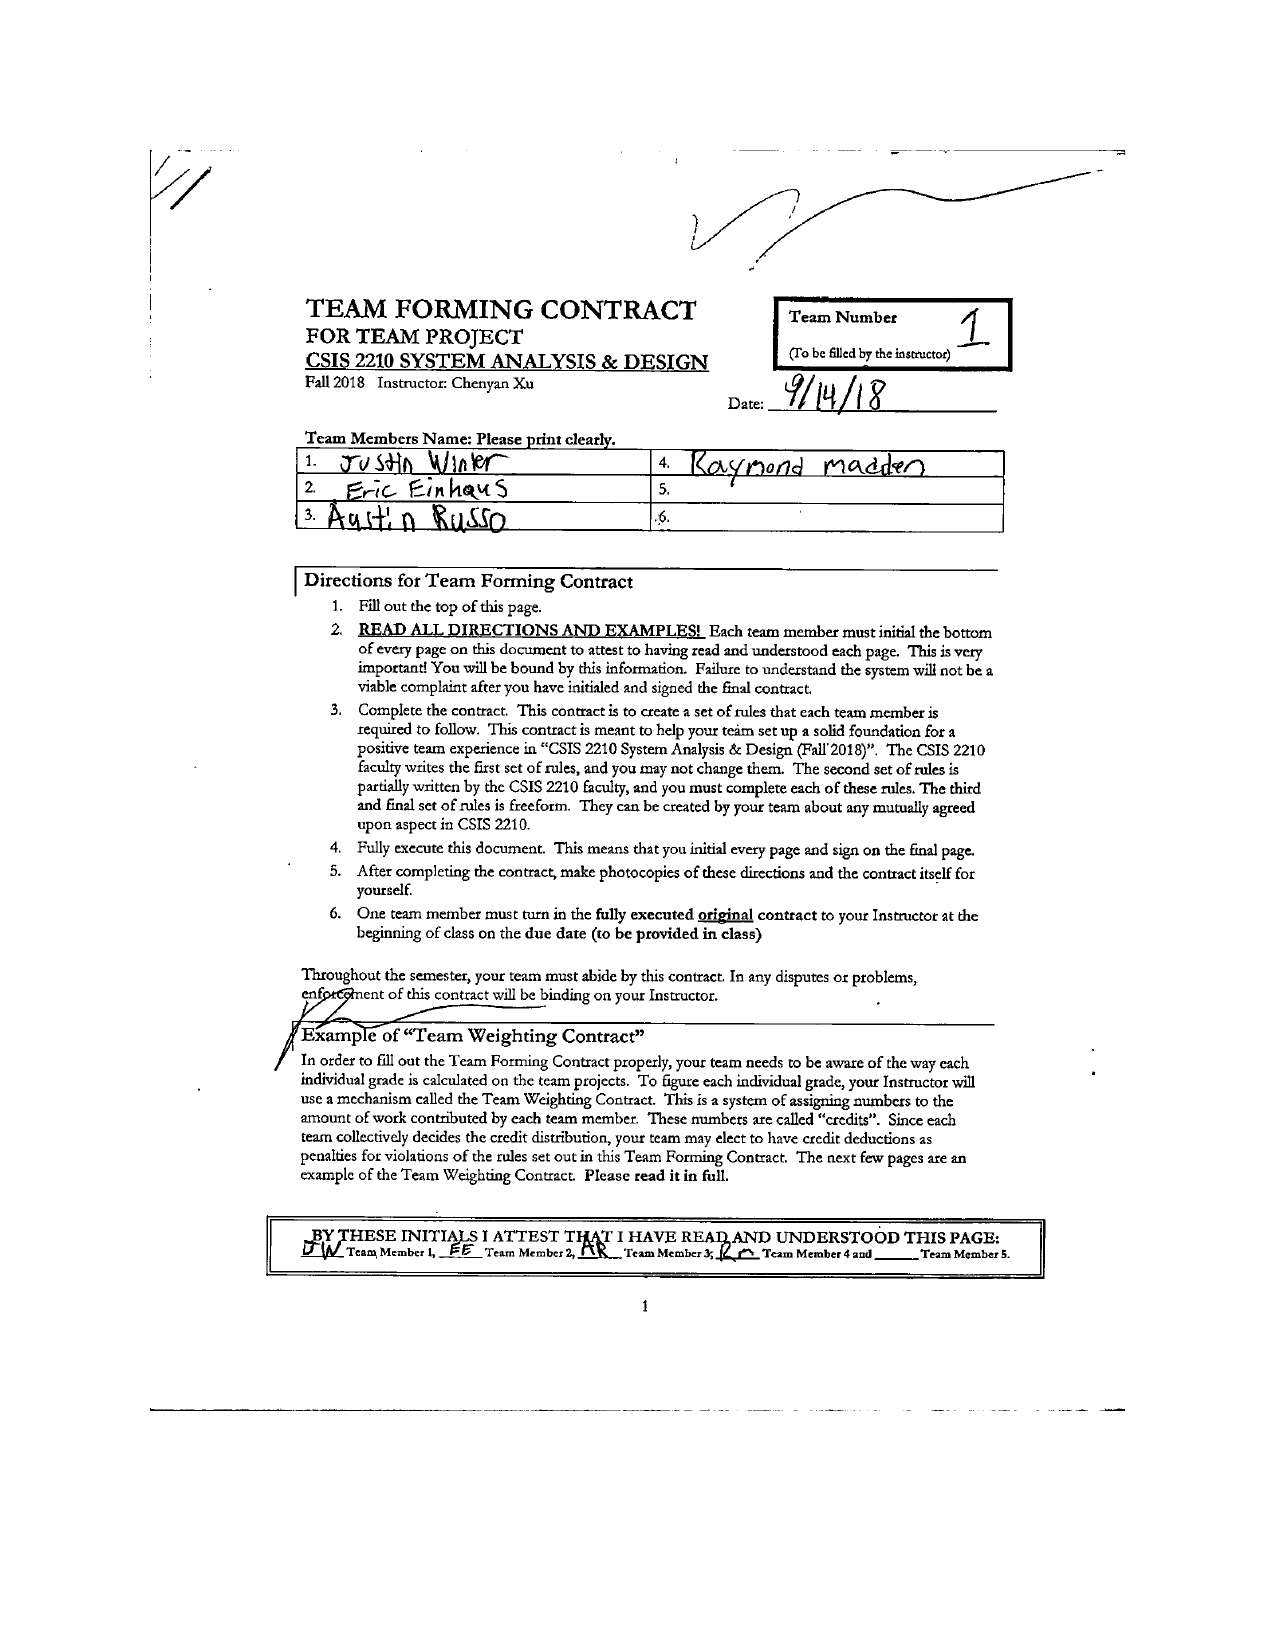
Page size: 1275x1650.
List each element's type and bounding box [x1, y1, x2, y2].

picture [150, 150, 1125, 1411]
